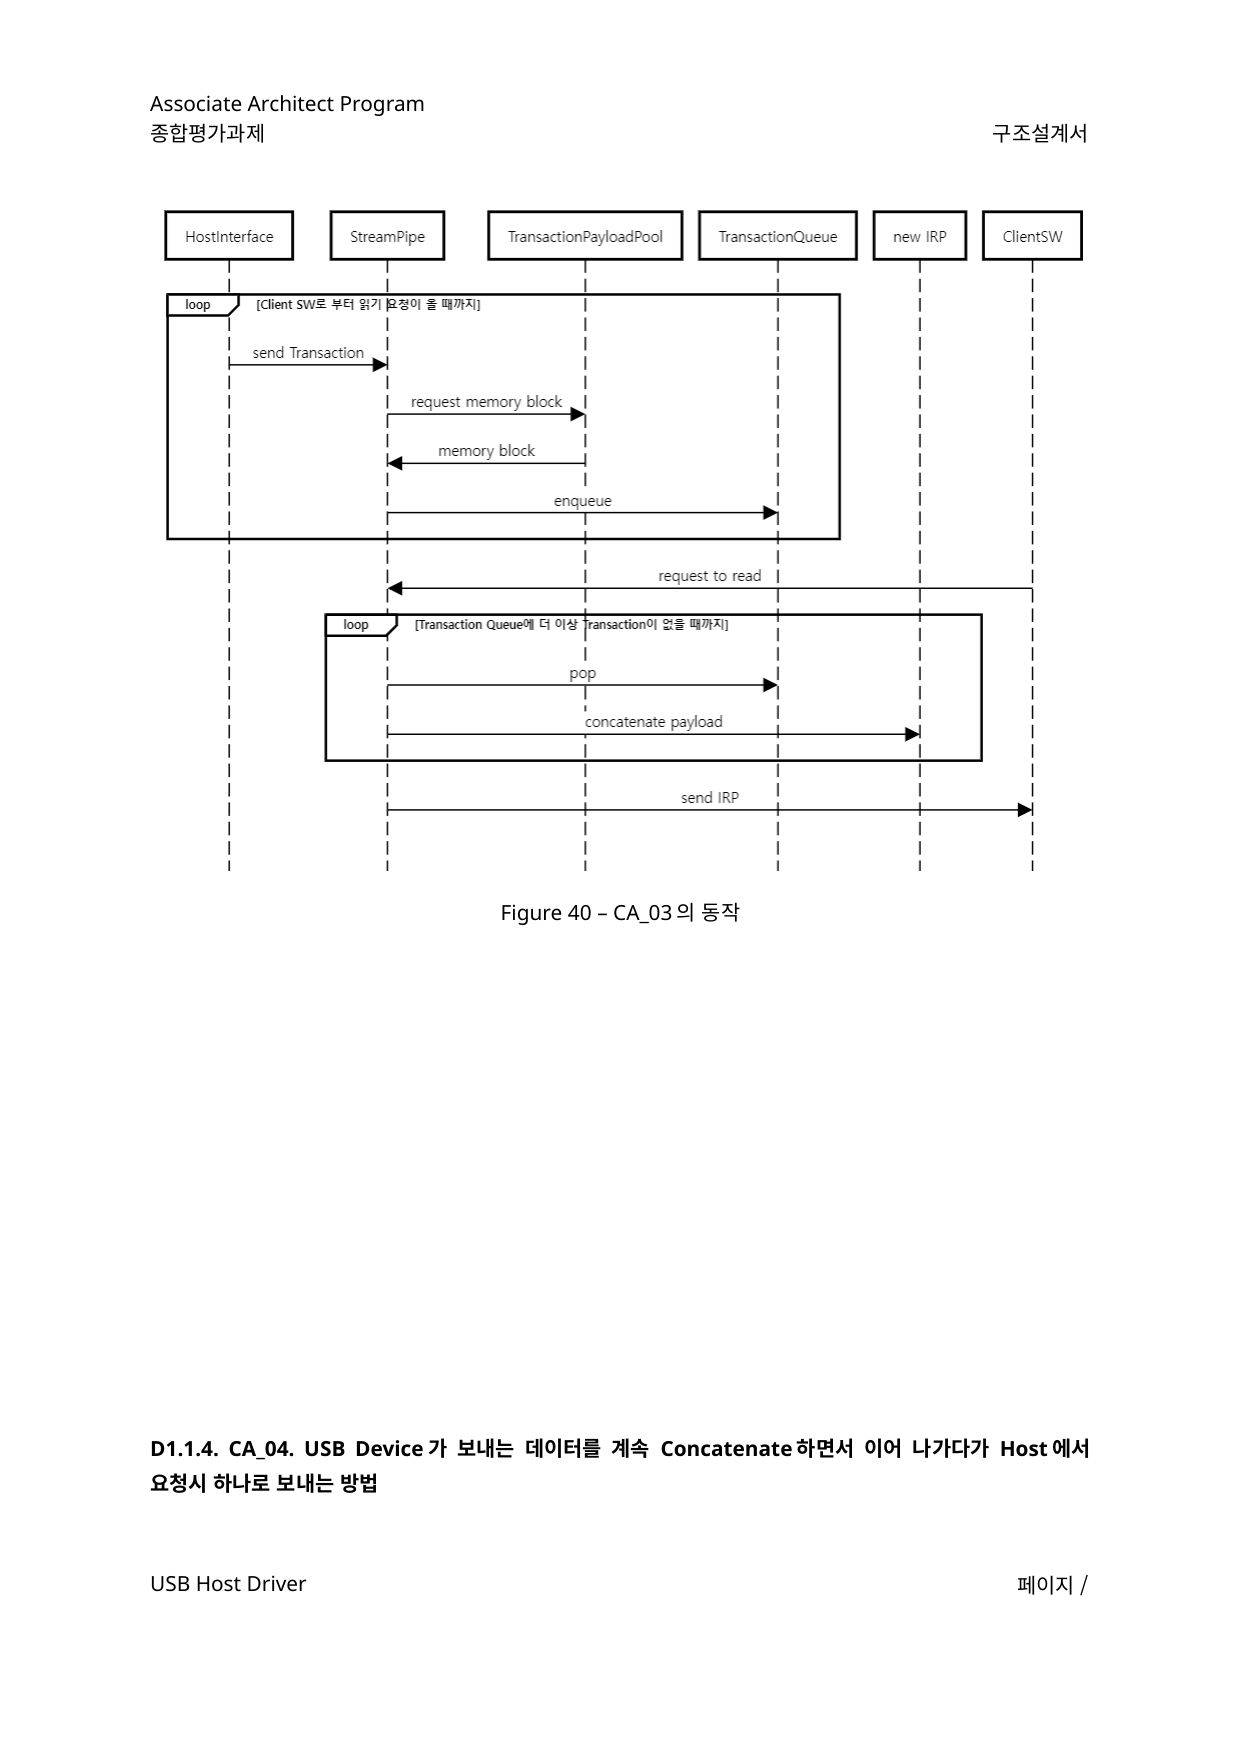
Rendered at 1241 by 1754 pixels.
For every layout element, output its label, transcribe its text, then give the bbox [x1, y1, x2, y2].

text D1.1.4. CA_04. USB Device가 보내는 데이터를 계속 Concatenate하면서 이어 나가다가 Host에서 요청시 하나로 보내는 방법 [150, 1433, 1090, 1498]
picture [150, 200, 1090, 871]
